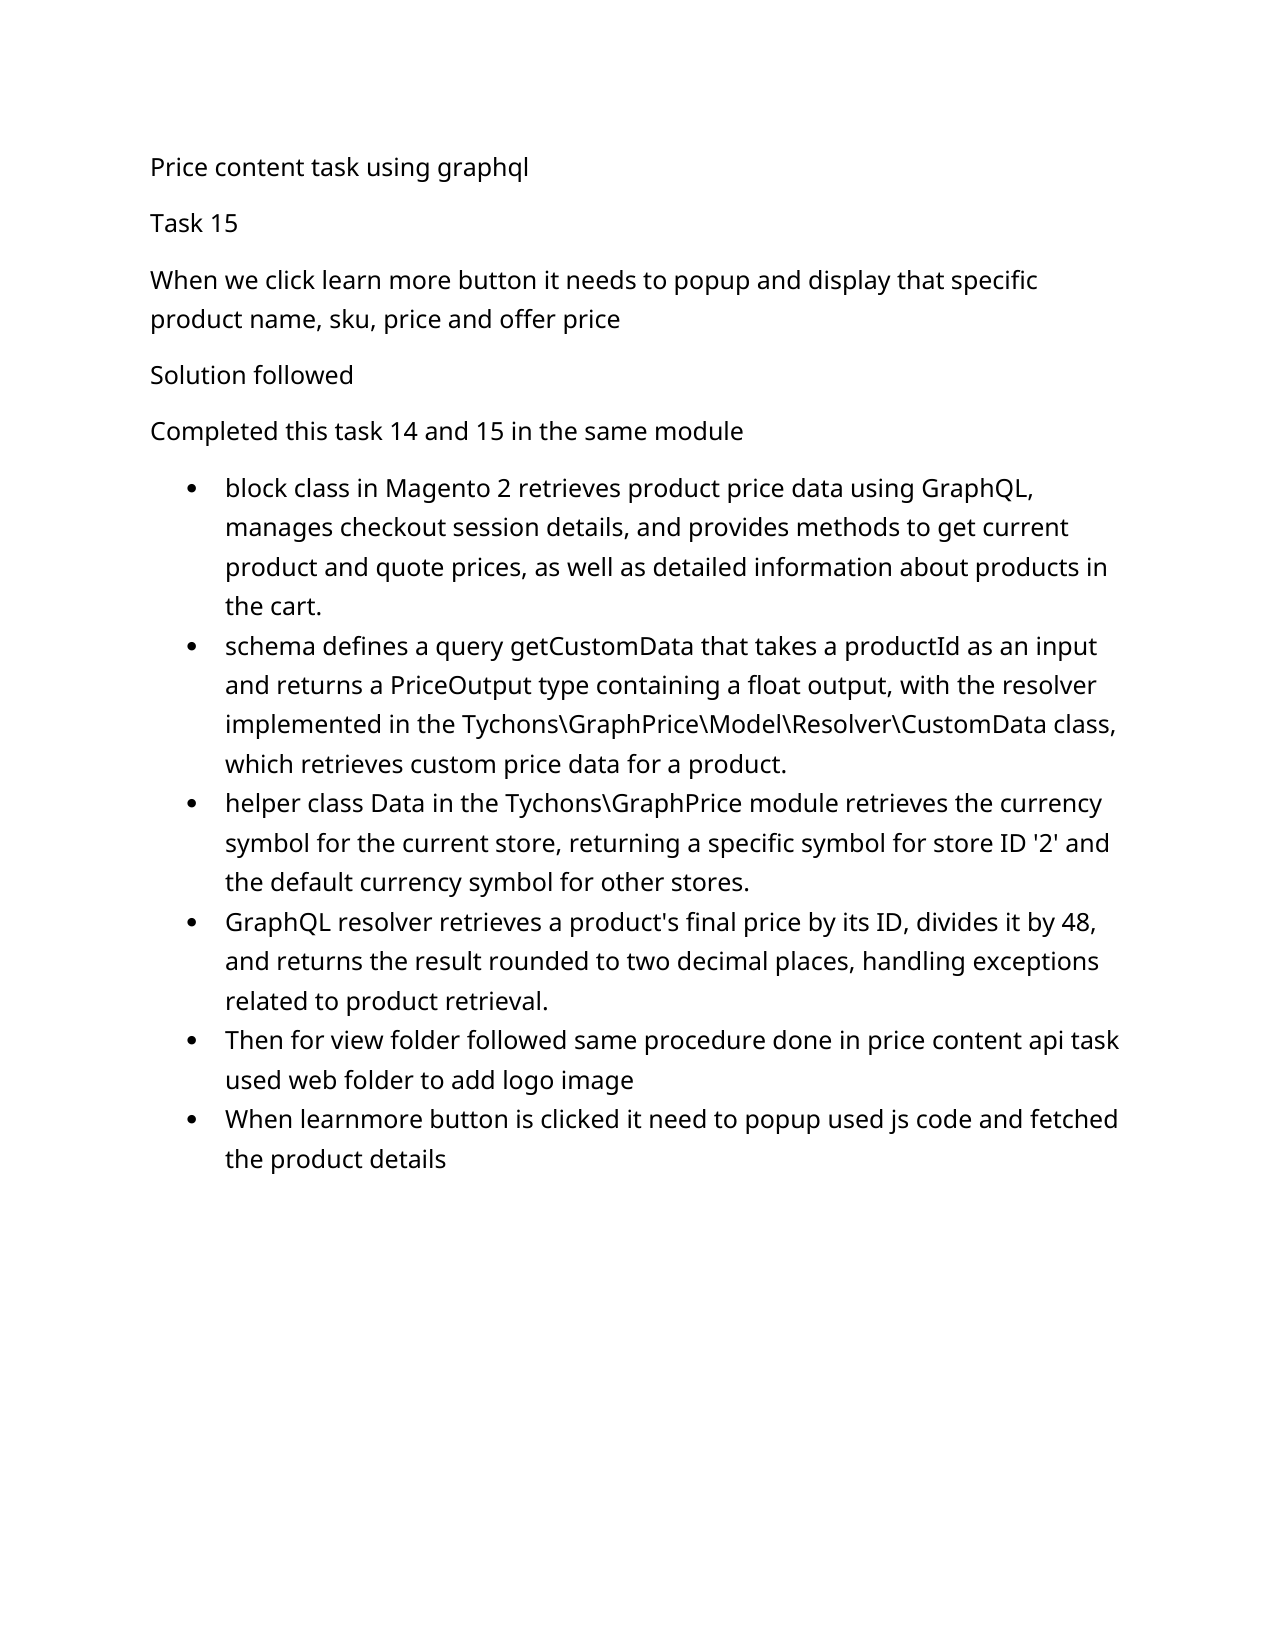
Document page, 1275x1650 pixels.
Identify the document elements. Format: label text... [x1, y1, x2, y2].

text Completed this task 14 and 15 in the same module [150, 414, 1125, 448]
text Price content task using graphql [150, 150, 1125, 184]
list GraphQL resolver retrieves a product's final price by its ID, divides it by 48, and returns the result rounded to two decimal places, handling exceptions related to product retrieval. [187, 904, 1125, 1017]
list block class in Magento 2 retrieves product price data using GraphQL, manages checkout session details, and provides methods to get current product and quote prices, as well as detailed information about products in the cart. [187, 470, 1125, 623]
list Then for view folder followed same procedure done in price content api task used web folder to add logo image [187, 1023, 1125, 1096]
list schema defines a query getCustomData that takes a productId as an input and returns a PriceOutput type containing a float output, with the resolver implemented in the Tychons\GraphPrice\Model\Resolver\CustomData class, which retrieves custom price data for a product. [187, 628, 1125, 781]
text Solution followed [150, 358, 1125, 392]
list When learnmore button is clicked it need to popup used js code and fetched the product details [187, 1102, 1125, 1175]
text Task 15 [150, 206, 1125, 240]
text When we click learn more button it needs to popup and display that specific product name, sku, price and offer price [150, 262, 1125, 336]
list helper class Data in the Tychons\GraphPrice module retrieves the currency symbol for the current store, returning a specific symbol for store ID '2' and the default currency symbol for other stores. [187, 786, 1125, 899]
